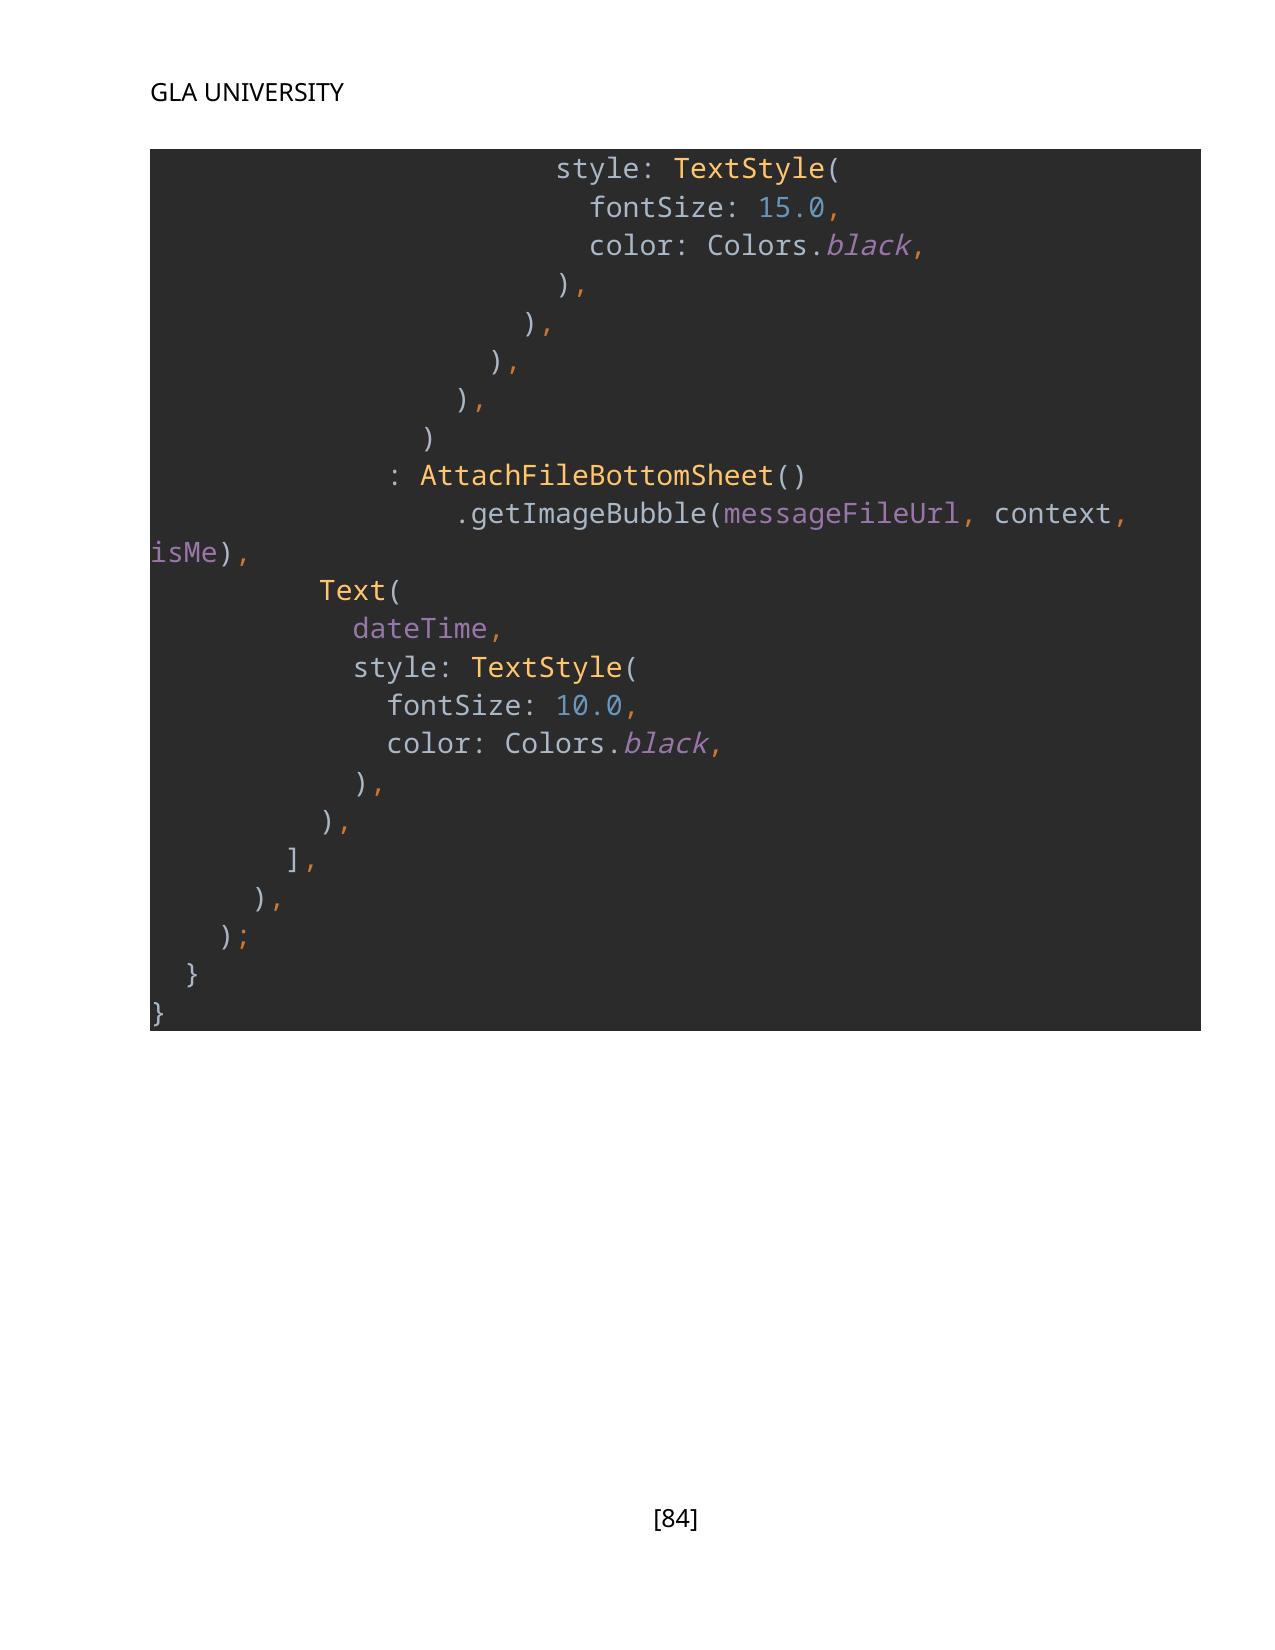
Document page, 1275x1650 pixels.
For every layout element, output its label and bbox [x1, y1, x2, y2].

text [150, 149, 1201, 1031]
